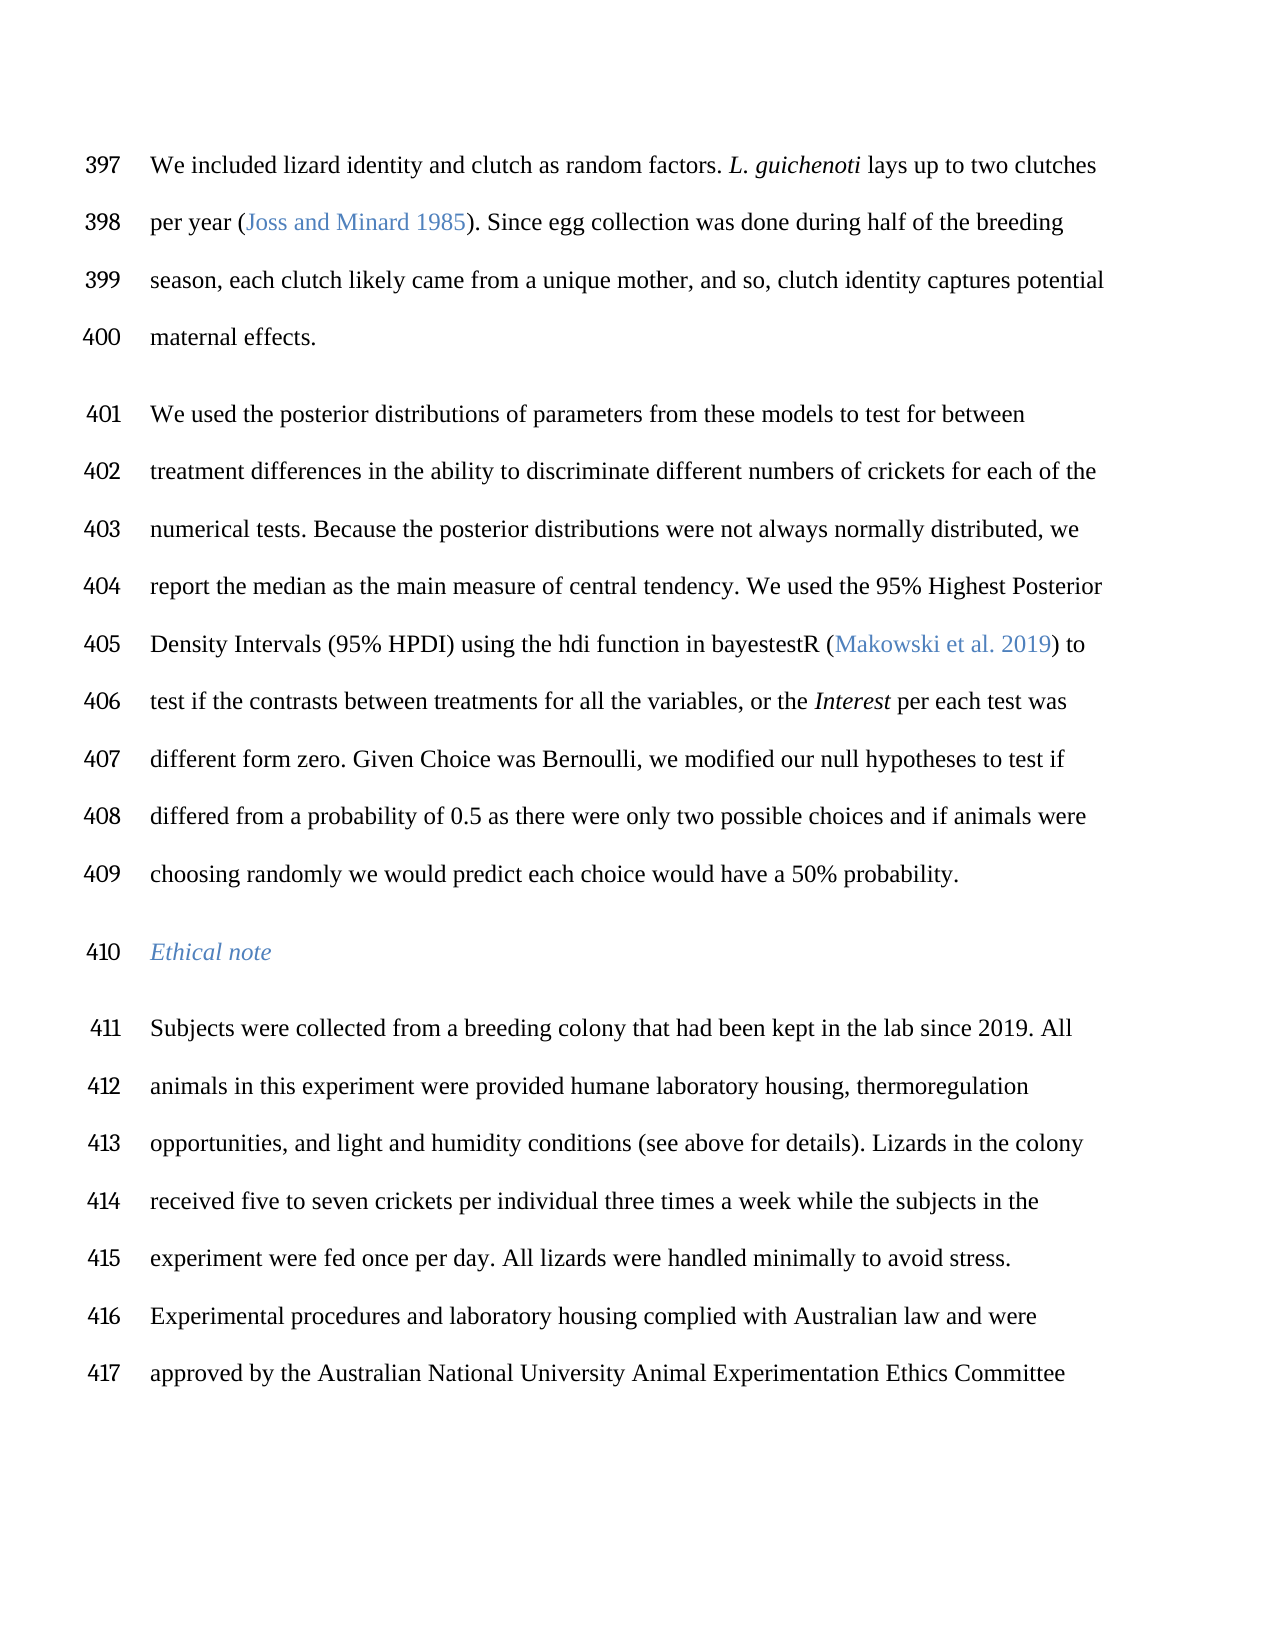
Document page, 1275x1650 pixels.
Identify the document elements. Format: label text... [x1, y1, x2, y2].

text We included lizard identity and clutch as random factors. L. guichenoti lays up to two clutches per year (Joss and Minard 1985). Since egg collection was done during half of the breeding season, each clutch likely came from a unique mother, and so, clutch identity captures potential maternal effects. [150, 150, 1125, 351]
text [150, 1013, 1125, 1387]
subtitle Ethical note [150, 937, 1125, 966]
text We used the posterior distributions of parameters from these models to test for between treatment differences in the ability to discriminate different numbers of crickets for each of the numerical tests. Because the posterior distributions were not always normally distributed, we report the median as the main measure of central tendency. We used the 95% Highest Posterior Density Intervals (95% HPDI) using the hdi function in bayestestR (Makowski et al. 2019) to test if the contrasts between treatments for all the variables, or the Interest per each test was different form zero. Given Choice was Bernoulli, we modified our null hypotheses to test if differed from a probability of 0.5 as there were only two possible choices and if animals were choosing randomly we would predict each choice would have a 50% probability. [150, 399, 1125, 887]
